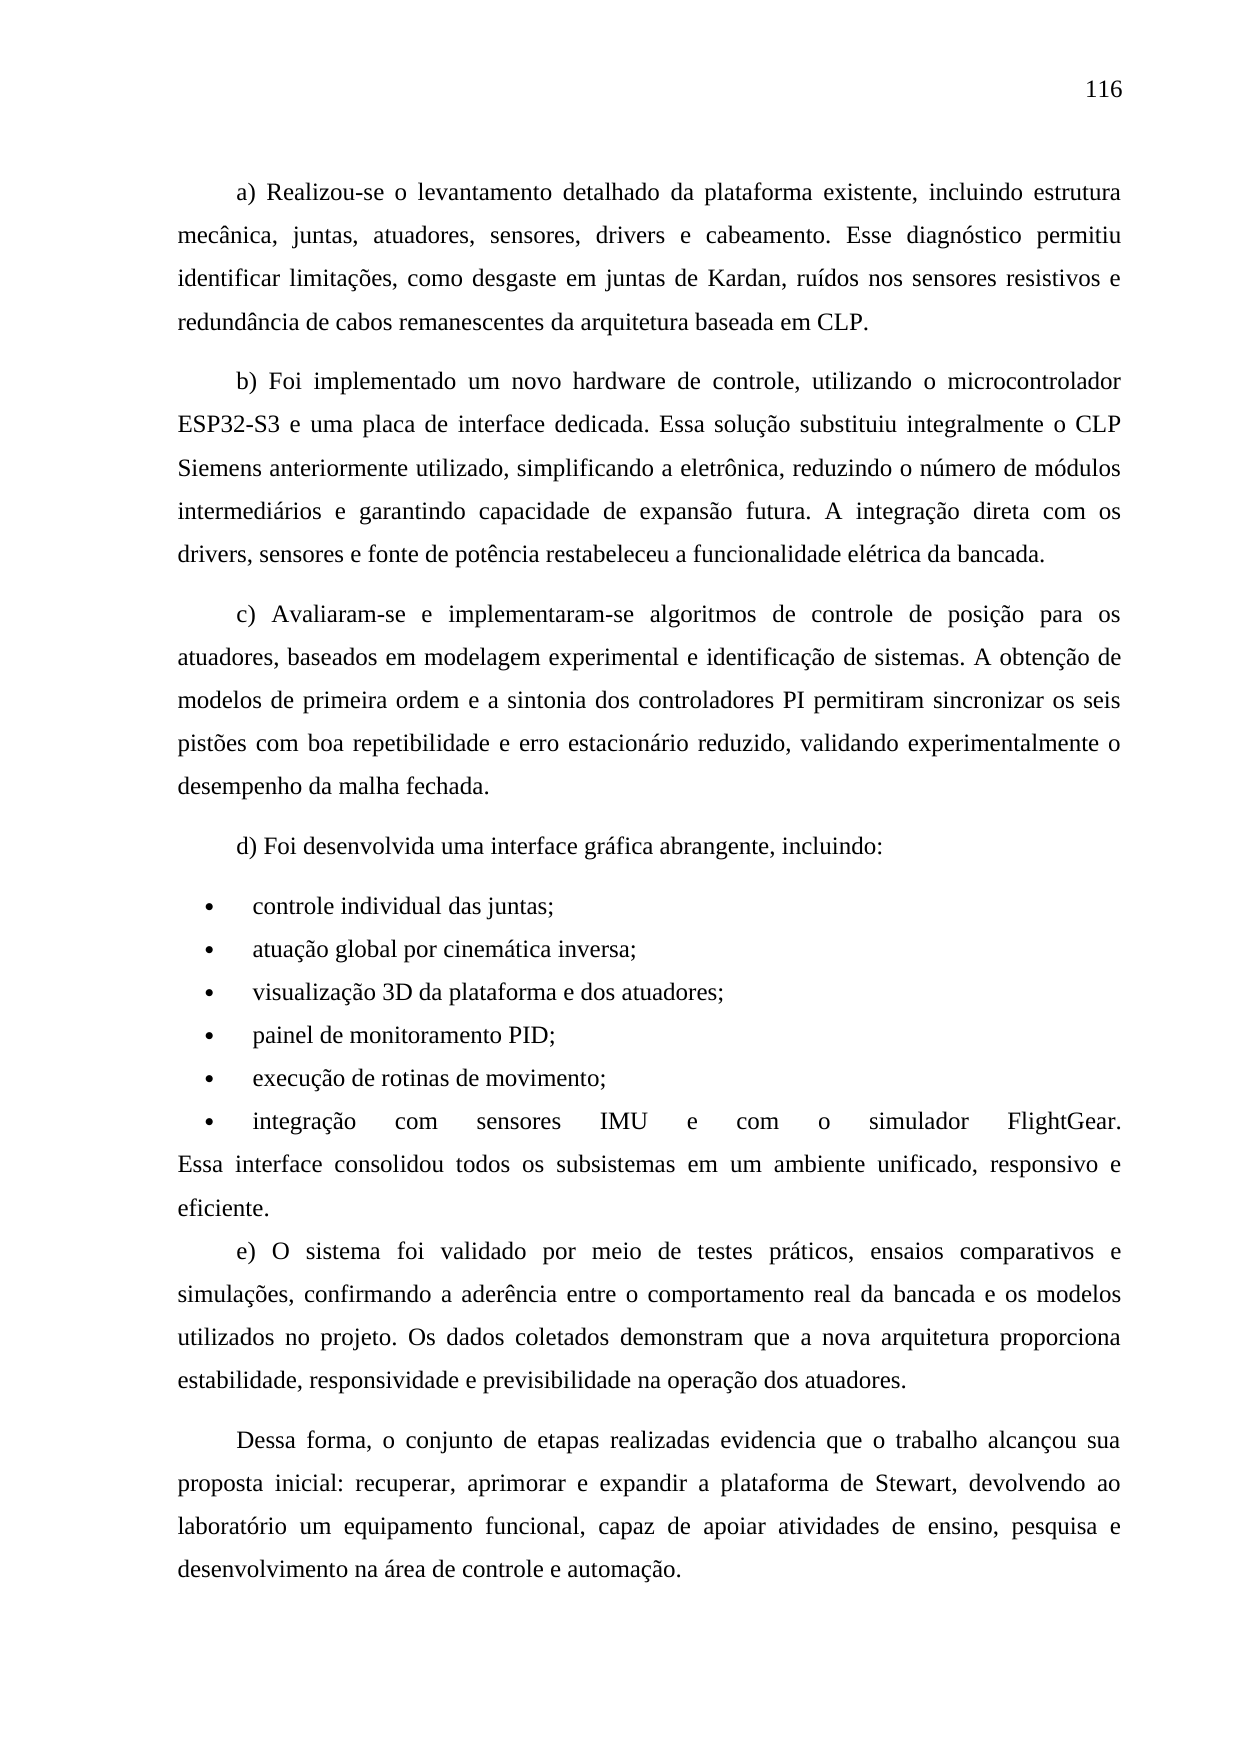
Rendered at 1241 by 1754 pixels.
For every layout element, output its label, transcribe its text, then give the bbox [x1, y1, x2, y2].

text e) O sistema foi validado por meio de testes práticos, ensaios comparativos e simulações, confirmando a aderência entre o comportamento real da bancada e os modelos utilizados no projeto. Os dados coletados demonstram que a nova arquitetura proporciona estabilidade, responsividade e previsibilidade na operação dos atuadores. [177, 1236, 1122, 1394]
text c) Avaliaram-se e implementaram-se algoritmos de controle de posição para os atuadores, baseados em modelagem experimental e identificação de sistemas. A obtenção de modelos de primeira ordem e a sintonia dos controladores PI permitiram sincronizar os seis pistões com boa repetibilidade e erro estacionário reduzido, validando experimentalmente o desempenho da malha fechada. [177, 599, 1122, 800]
list atuação global por cinemática inversa; [177, 934, 1122, 963]
list integração com sensores IMU e com o simulador FlightGear. Essa interface consolidou todos os subsistemas em um ambiente unificado, responsivo e eficiente. [177, 1106, 1122, 1221]
list execução de rotinas de movimento; [177, 1063, 1122, 1092]
text d) Foi desenvolvida uma interface gráfica abrangente, incluindo: [177, 831, 1122, 860]
text Dessa forma, o conjunto de etapas realizadas evidencia que o trabalho alcançou sua proposta inicial: recuperar, aprimorar e expandir a plataforma de Stewart, devolvendo ao laboratório um equipamento funcional, capaz de apoiar atividades de ensino, pesquisa e desenvolvimento na área de controle e automação. [177, 1425, 1122, 1583]
list visualização 3D da plataforma e dos atuadores; [177, 977, 1122, 1006]
list controle individual das juntas; [177, 891, 1122, 919]
list painel de monitoramento PID; [177, 1020, 1122, 1049]
text b) Foi implementado um novo hardware de controle, utilizando o microcontrolador ESP32-S3 e uma placa de interface dedicada. Essa solução substituiu integralmente o CLP Siemens anteriormente utilizado, simplificando a eletrônica, reduzindo o número de módulos intermediários e garantindo capacidade de expansão futura. A integração direta com os drivers, sensores e fonte de potência restabeleceu a funcionalidade elétrica da bancada. [177, 366, 1122, 568]
text a) Realizou-se o levantamento detalhado da plataforma existente, incluindo estrutura mecânica, juntas, atuadores, sensores, drivers e cabeamento. Esse diagnóstico permitiu identificar limitações, como desgaste em juntas de Kardan, ruídos nos sensores resistivos e redundância de cabos remanescentes da arquitetura baseada em CLP. [177, 177, 1122, 335]
